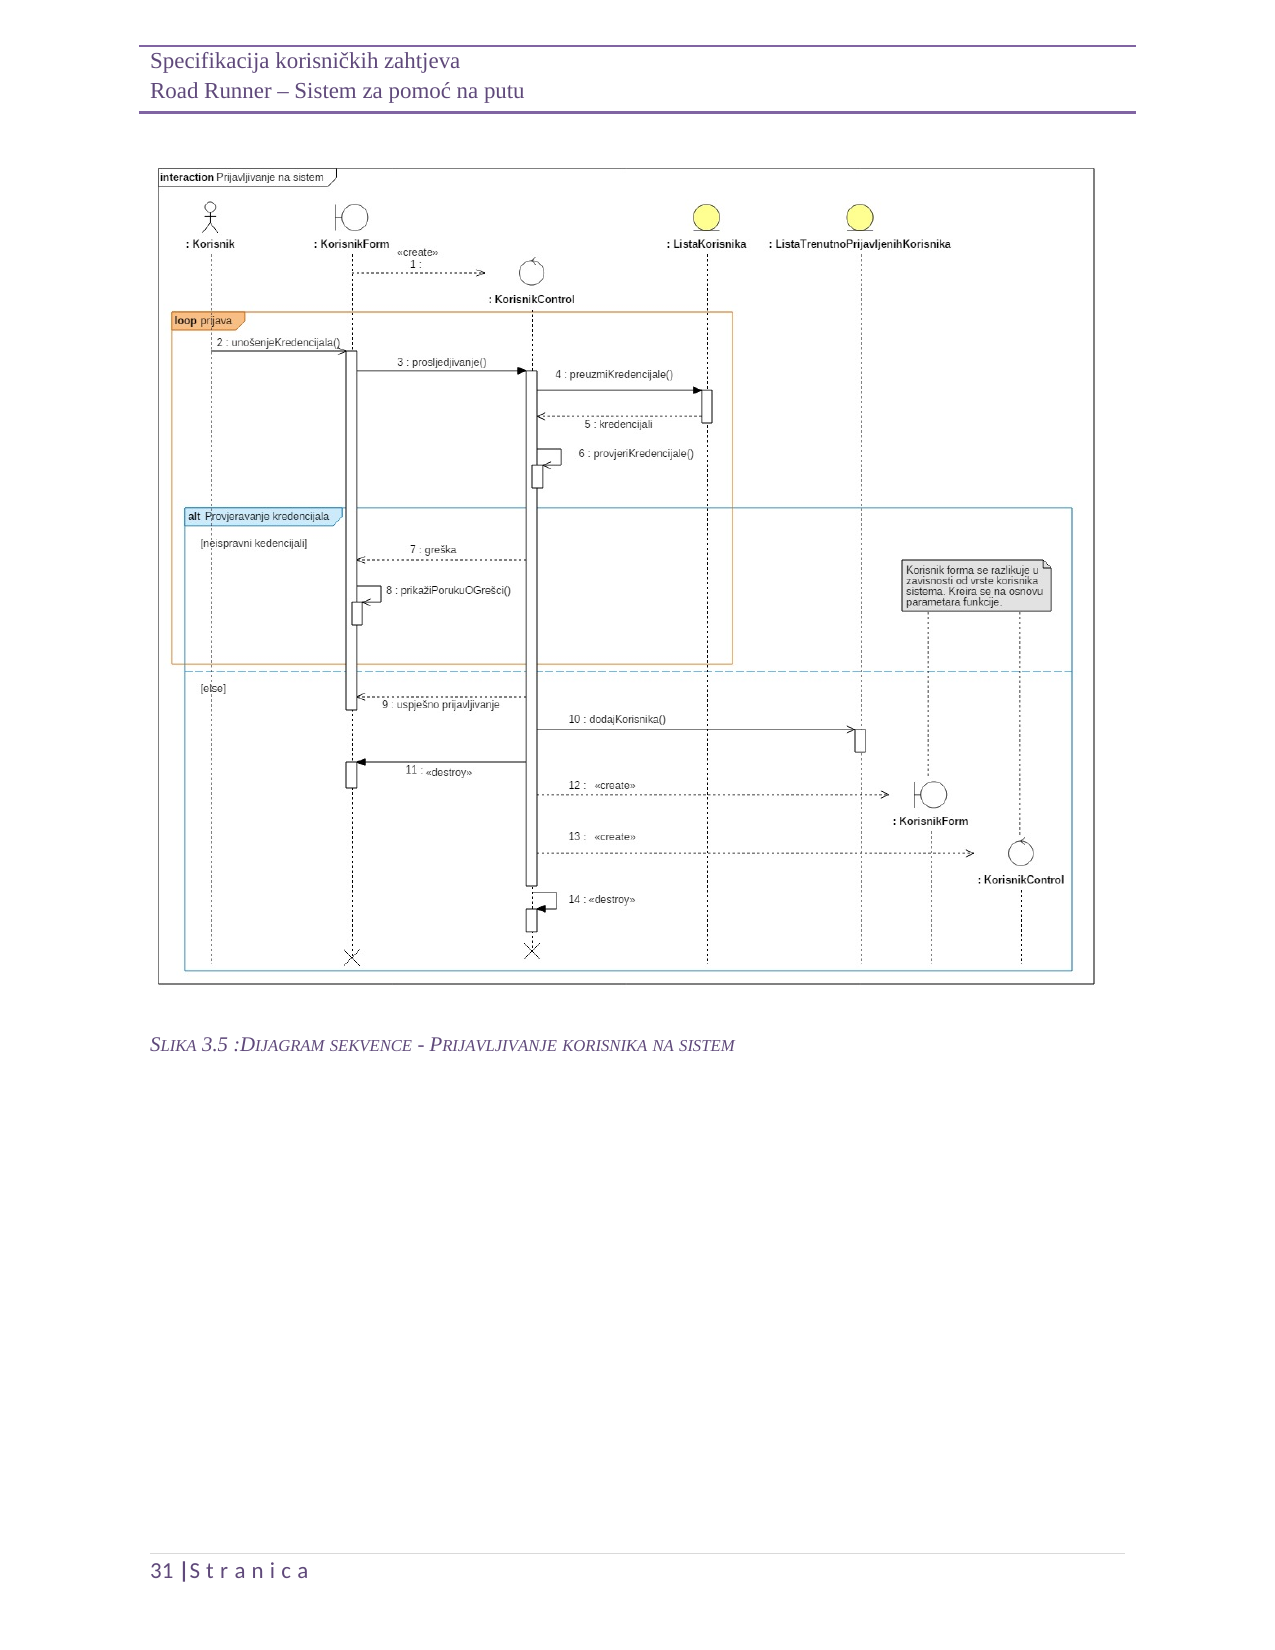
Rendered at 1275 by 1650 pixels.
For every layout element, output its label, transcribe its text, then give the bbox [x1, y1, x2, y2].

picture [150, 160, 1125, 1016]
text Slika 3.5 :Dijagram sekvence - Prijavljivanje korisnika na sistem [150, 1032, 1125, 1056]
